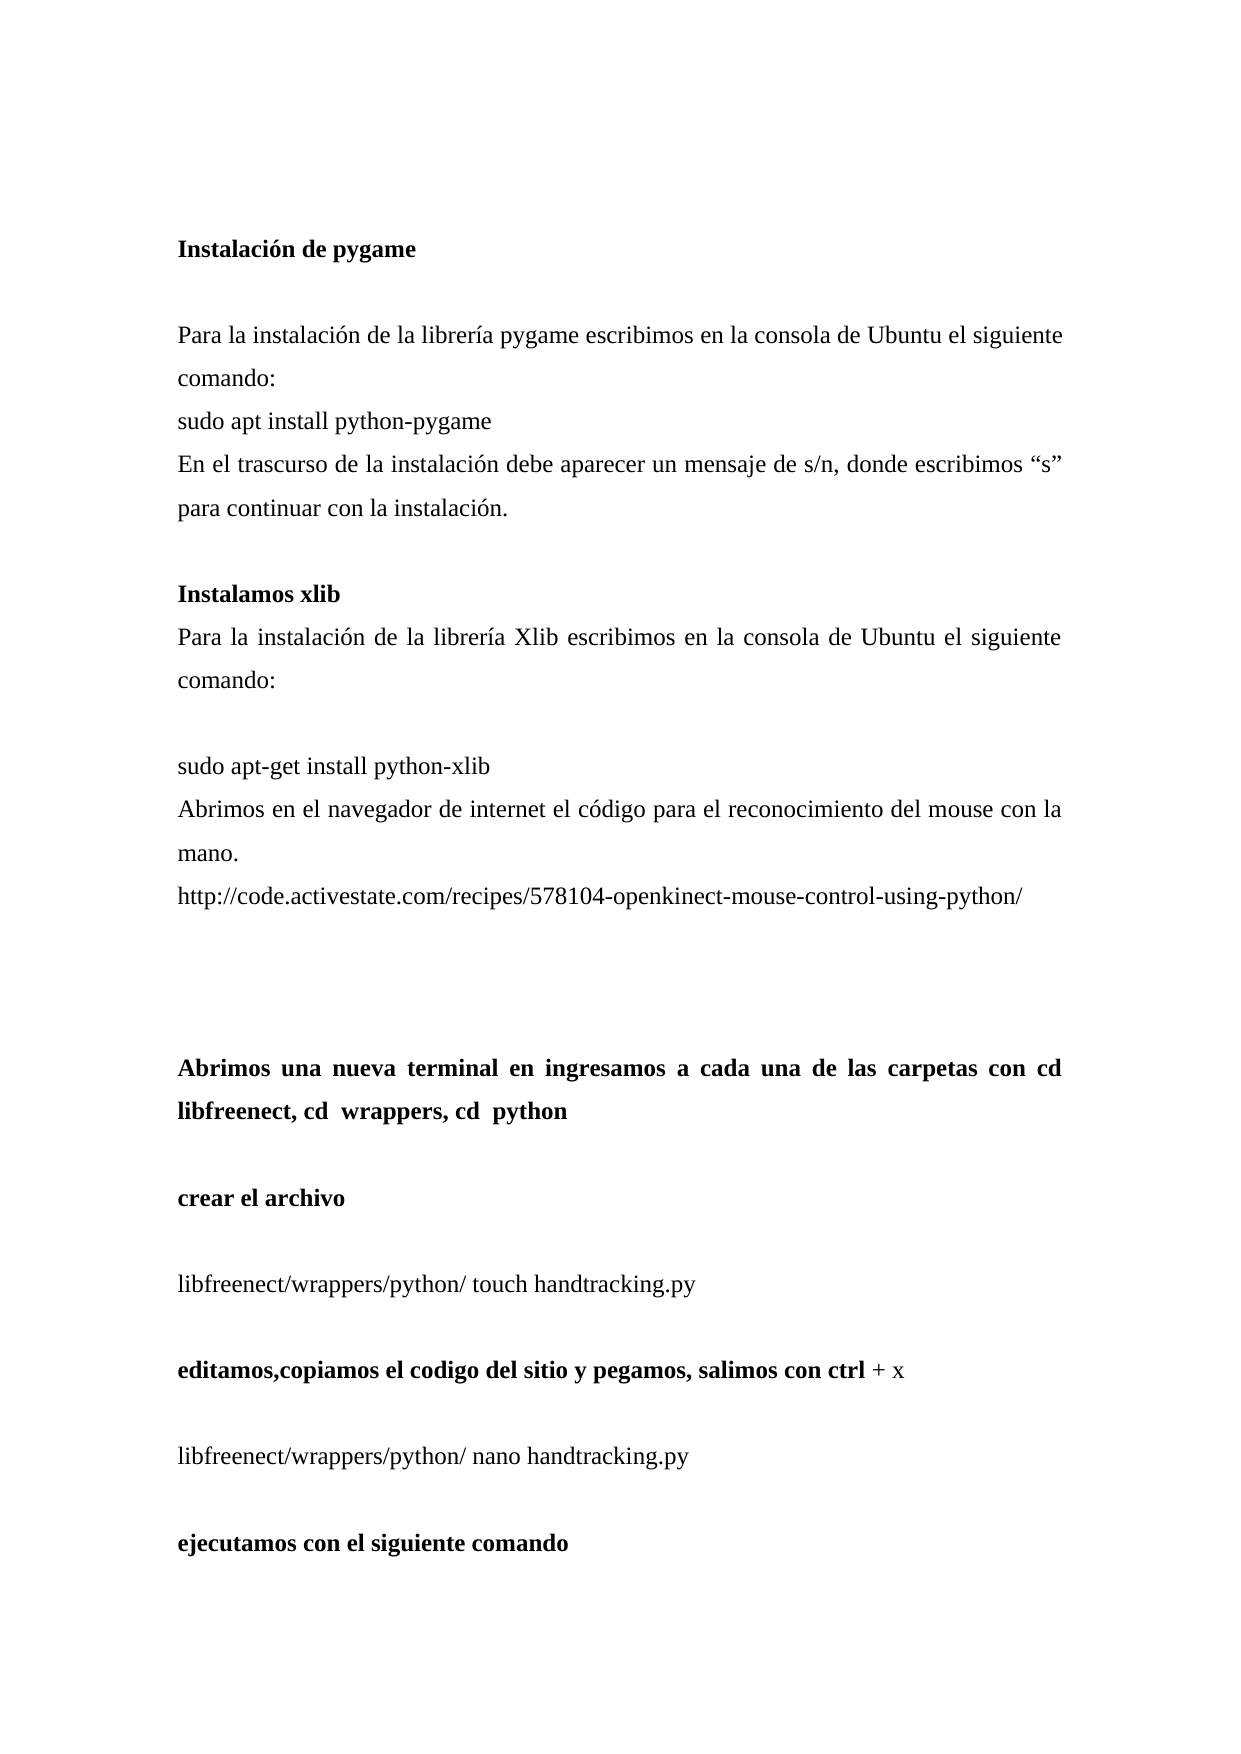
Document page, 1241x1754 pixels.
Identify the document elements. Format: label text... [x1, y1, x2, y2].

text Para la instalación de la librería Xlib escribimos en la consola de Ubuntu el siguiente comando: [177, 622, 1063, 694]
text Abrimos una nueva terminal en ingresamos a cada una de las carpetas con cd libfreenect, cd wrappers, cd python [177, 1053, 1063, 1125]
text libfreenect/wrappers/python/ nano handtracking.py [177, 1441, 1063, 1470]
text sudo apt install python-pygame [177, 406, 1063, 435]
text libfreenect/wrappers/python/ touch handtracking.py [177, 1269, 1063, 1298]
text Abrimos en el navegador de internet el código para el reconocimiento del mouse con la mano. [177, 794, 1063, 866]
text ejecutamos con el siguiente comando [177, 1528, 1063, 1556]
text Para la instalación de la librería pygame escribimos en la consola de Ubuntu el siguiente comando: [177, 320, 1063, 392]
text sudo apt-get install python-xlib [177, 751, 1063, 780]
text En el trascurso de la instalación debe aparecer un mensaje de s/n, donde escribimos “s” para continuar con la instalación. [177, 449, 1063, 521]
text editamos,copiamos el codigo del sitio y pegamos, salimos con ctrl + x [177, 1355, 1063, 1384]
text Instalación de pygame [177, 234, 1063, 263]
text http://code.activestate.com/recipes/578104-openkinect-mouse-control-using-python/ [177, 881, 1063, 909]
text crear el archivo [177, 1183, 1063, 1211]
text Instalamos xlib [177, 579, 1063, 608]
